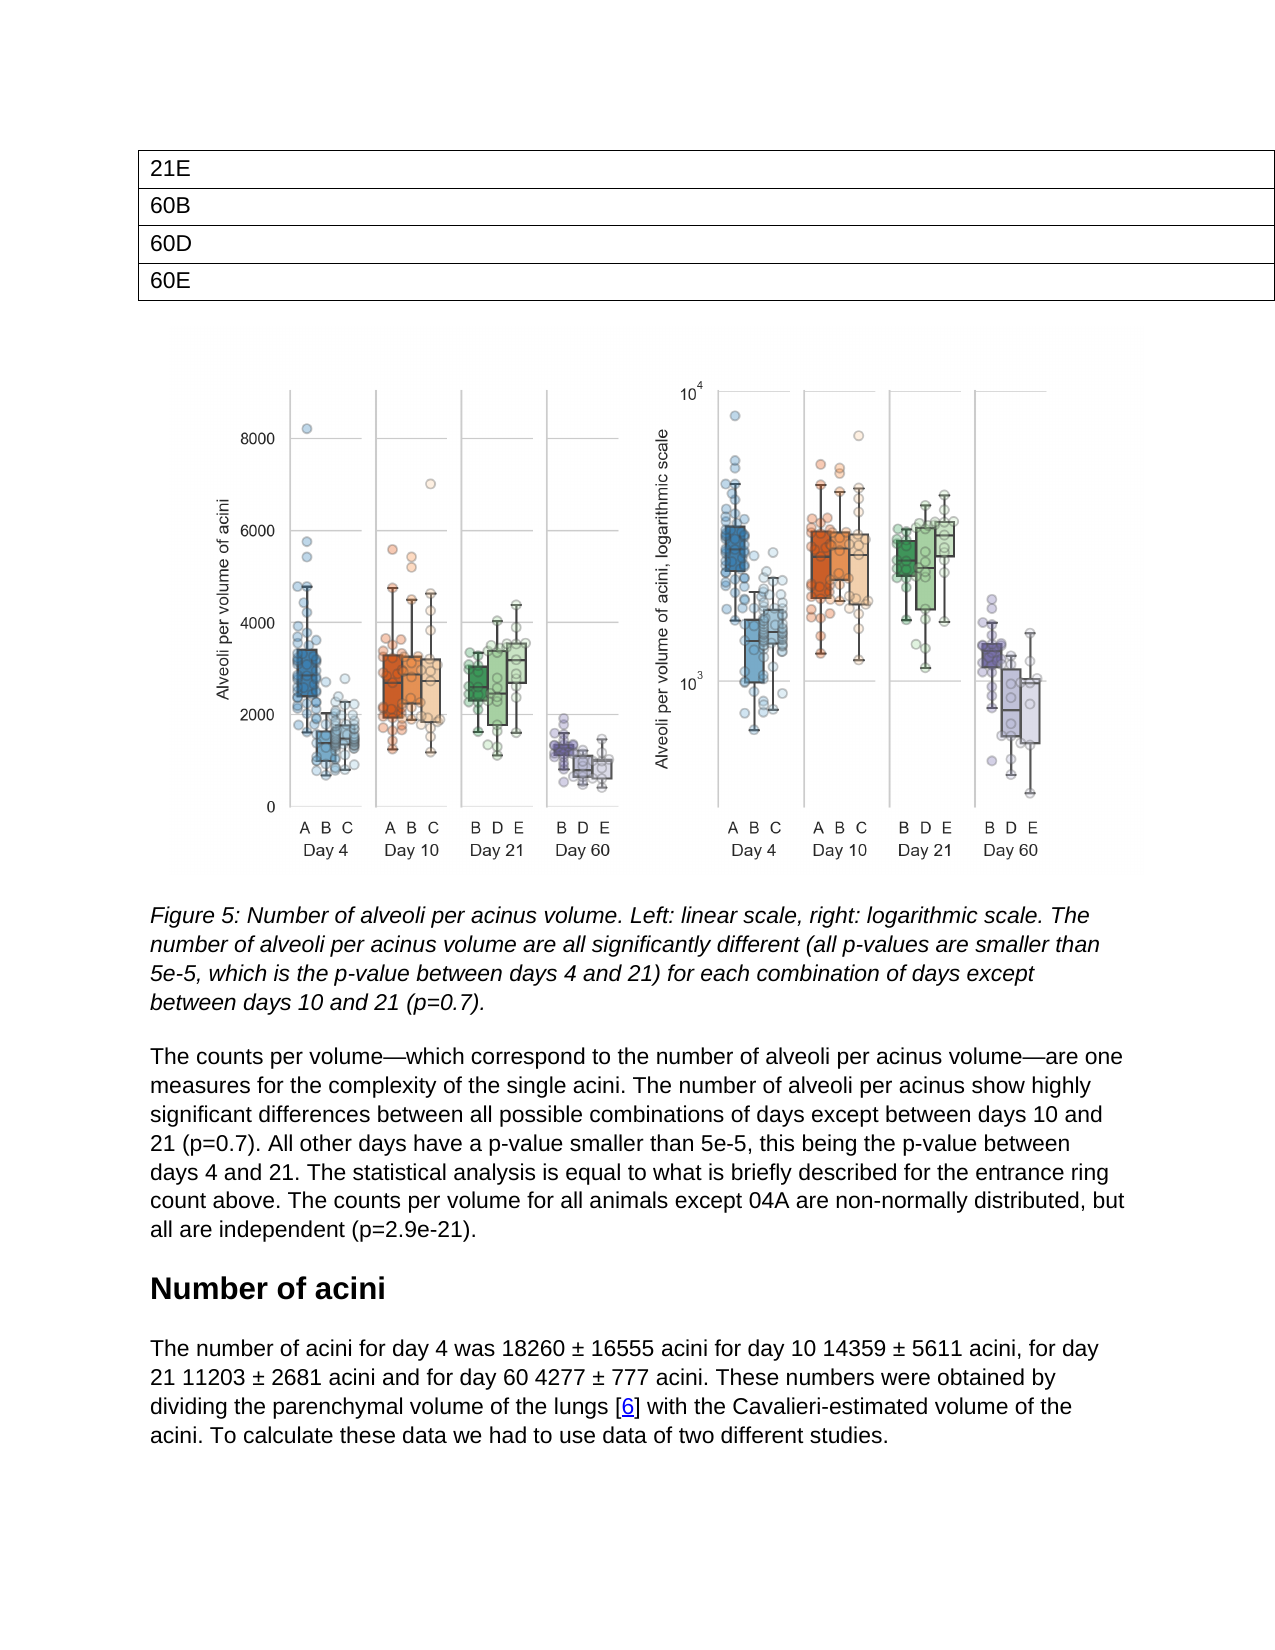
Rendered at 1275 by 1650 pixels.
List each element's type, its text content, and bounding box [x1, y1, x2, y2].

table_cell 21E [139, 151, 1274, 187]
text The number of acini for day 4 was 18260 ± 16555 acini for day 10 14359 ± 5611 acini, for day 21 11203 ± 2681 acini and for day 60 4277 ± 777 acini. These numbers were obtained by dividing the parenchymal volume of the lungs [6] with the Cavalieri-estimated volume of the acini. To calculate these data we had to use data of two different studies. [150, 1335, 1125, 1448]
subtitle Number of acini [150, 1270, 1125, 1306]
table_cell 60E [139, 264, 1274, 300]
table_cell 60D [139, 226, 1274, 262]
picture [168, 326, 1144, 875]
text The counts per volume—which correspond to the number of alveoli per acinus volume—are one measures for the complexity of the single acini. The number of alveoli per acinus show highly significant differences between all possible combinations of days except between days 10 and 21 (p=0.7). All other days have a p-value smaller than 5e-5, this being the p-value between days 4 and 21. The statistical analysis is equal to what is briefly described for the entrance ring count above. The counts per volume for all animals except 04A are non-normally distributed, but all are independent (p=2.9e-21). [150, 1043, 1125, 1243]
text Figure 5: Number of alveoli per acinus volume. Left: linear scale, right: logarithmic scale. The number of alveoli per acinus volume are all significantly different (all p-values are smaller than 5e-5, which is the p-value between days 4 and 21) for each combination of days except between days 10 and 21 (p=0.7). [150, 902, 1125, 1015]
table_cell 60B [139, 189, 1274, 225]
